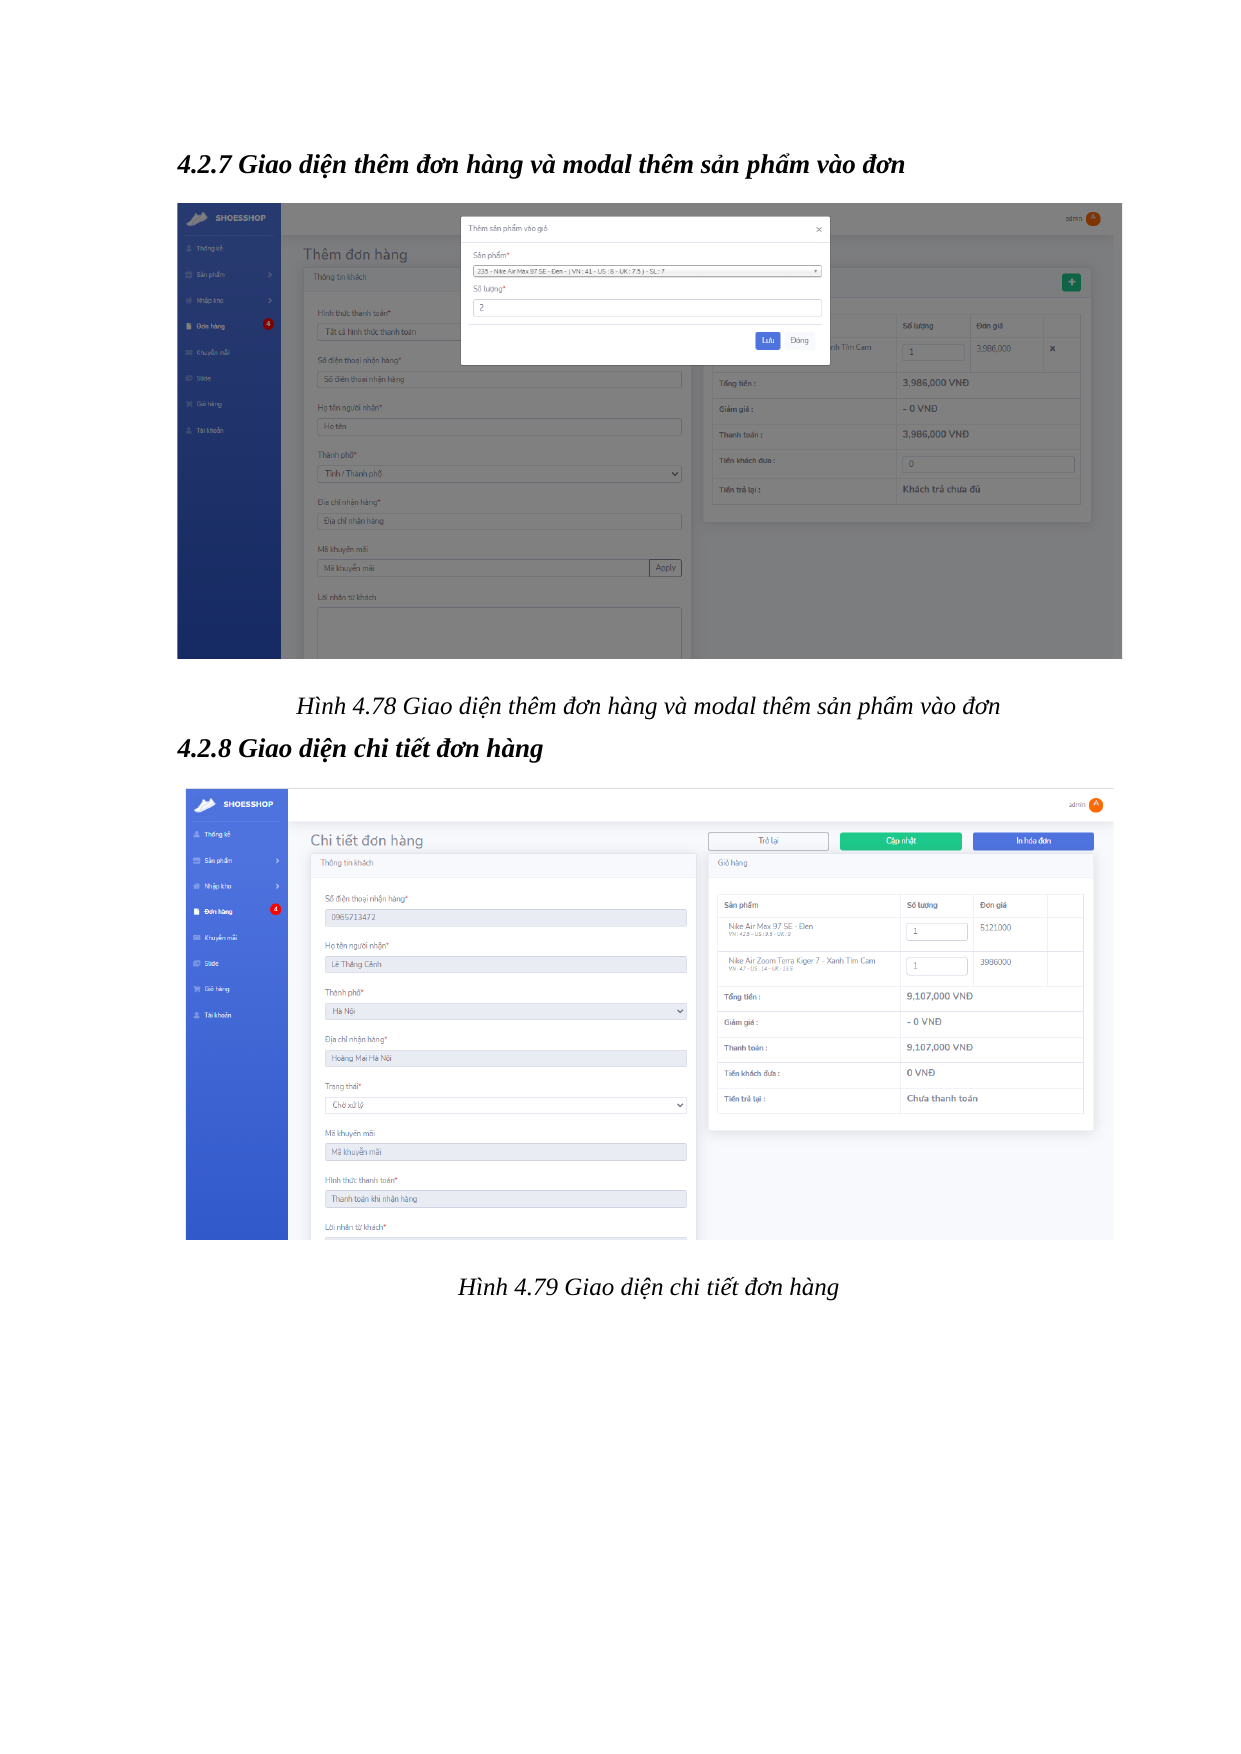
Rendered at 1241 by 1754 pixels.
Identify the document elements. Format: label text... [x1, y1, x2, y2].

picture [177, 203, 1123, 659]
subtitle Giao diện chi tiết đơn hàng [177, 732, 1122, 763]
picture [185, 788, 1114, 1240]
subtitle Giao diện thêm đơn hàng và modal thêm sản phẩm vào đơn [177, 148, 1122, 179]
text Hình 4.12 Giao diện thêm đơn hàng và modal thêm sản phẩm vào đơn [177, 691, 1122, 719]
text Hình 4.13 Giao diện chi tiết đơn hàng [177, 1272, 1122, 1301]
